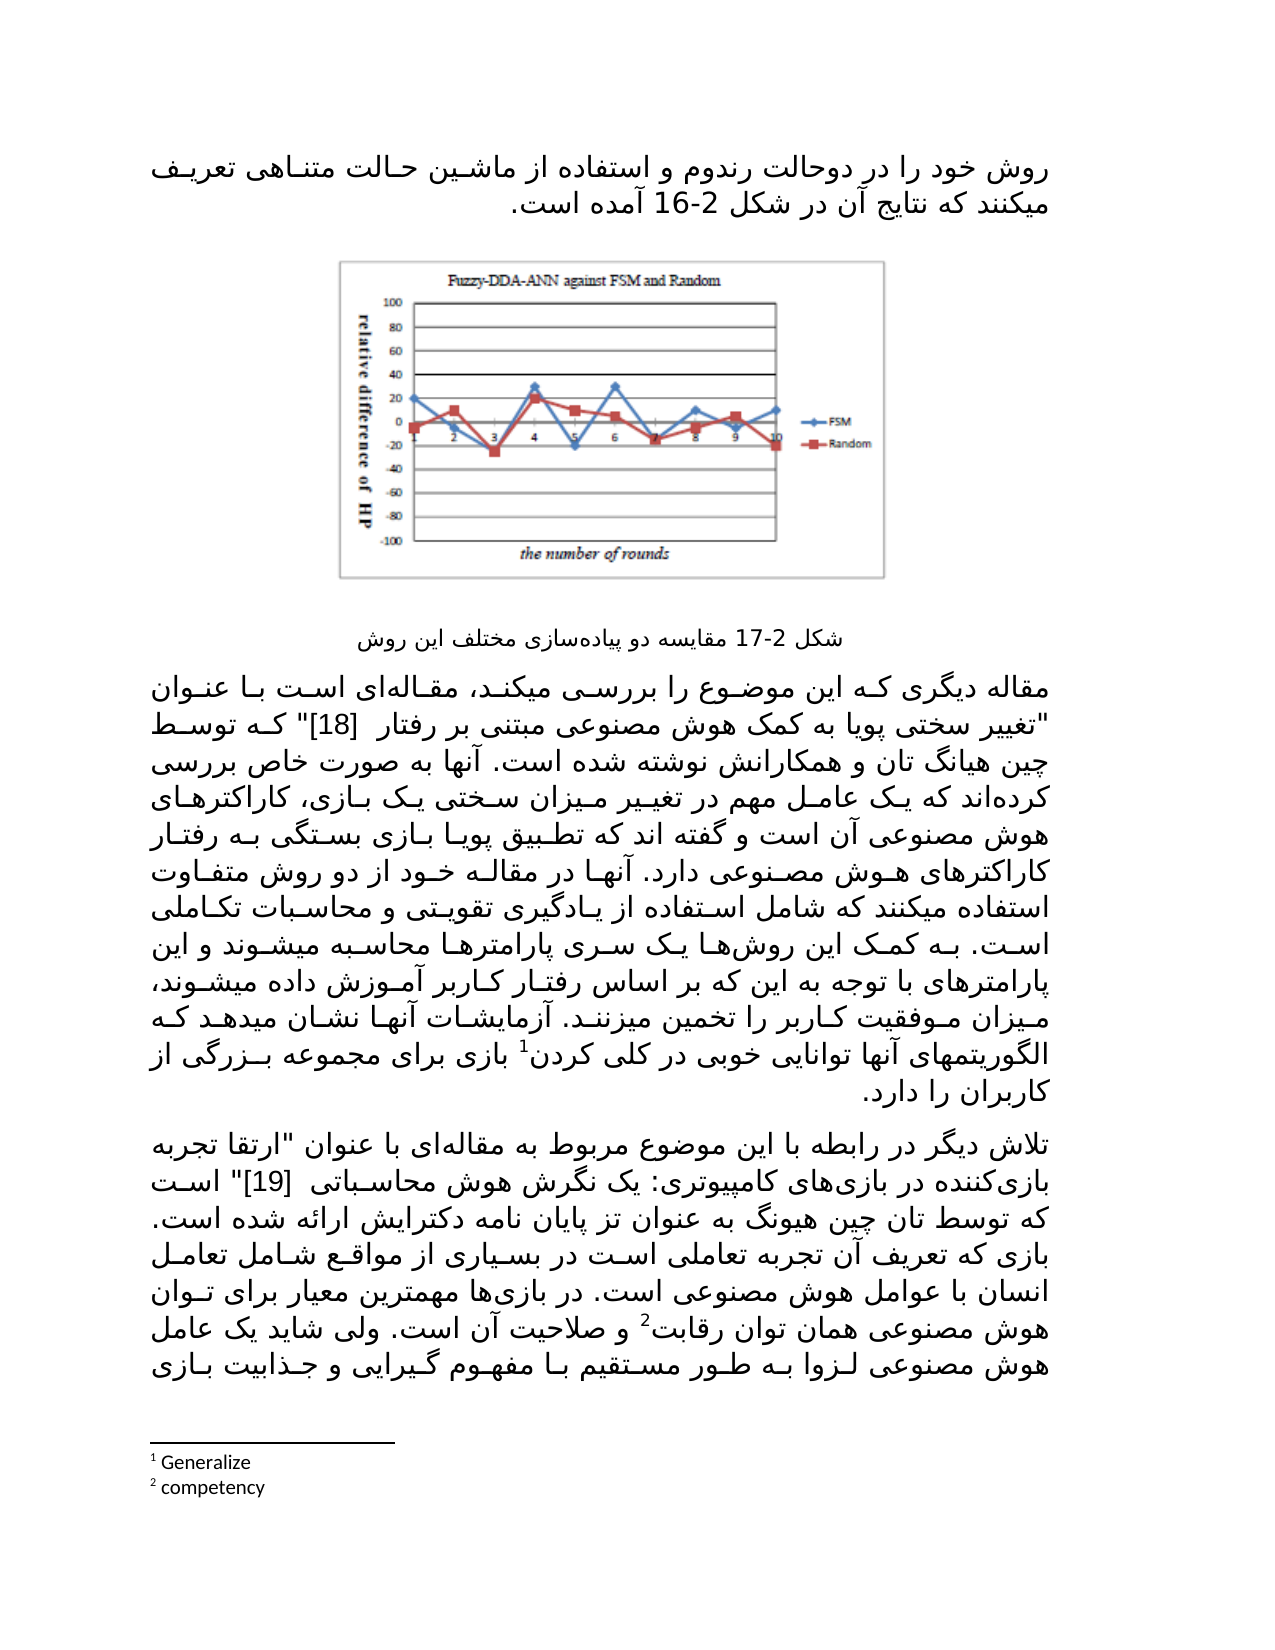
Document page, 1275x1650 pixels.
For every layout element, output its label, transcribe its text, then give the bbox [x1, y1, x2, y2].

text مقاله دیگری که این موضوع را بررسی میکند، مقاله‌ای است با عنوان "تغییر سختی پویا به کمک هوش مصنوعی مبتنی بر رفتار" که توسط چین هیانگ تان و همکارانش نوشته شده است. آنها به صورت خاص بررسی کرده‌اند که یک عامل مهم در تغییر میزان سختی یک بازی، کاراکترهای هوش مصنوعی آن است و گفته اند که تطبیق پویا بازی بستگی به رفتار کاراکترهای هوش مصنوعی دارد. آنها در مقاله خود از دو روش متفاوت استفاده میکنند که شامل استفاده از یادگیری تقویتی و محاسبات تکاملی است. به کمک این روش‌ها یک سری پارامترها محاسبه میشوند و این پارامترهای با توجه به این که بر اساس رفتار کاربر آموزش داده میشوند، میزان موفقیت کاربر را تخمین میزنند. آزمایشات آنها نشان میدهد که الگوریتمهای آنها توانایی خوبی در کلی کردن بازی برای مجموعه بزرگی از کاربران را دارد. [150, 670, 1050, 1108]
text شکل 2-17 مقایسه دو پیاده‌سازی مختلف این روش [150, 625, 1050, 652]
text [150, 1127, 1050, 1382]
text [150, 150, 1050, 221]
